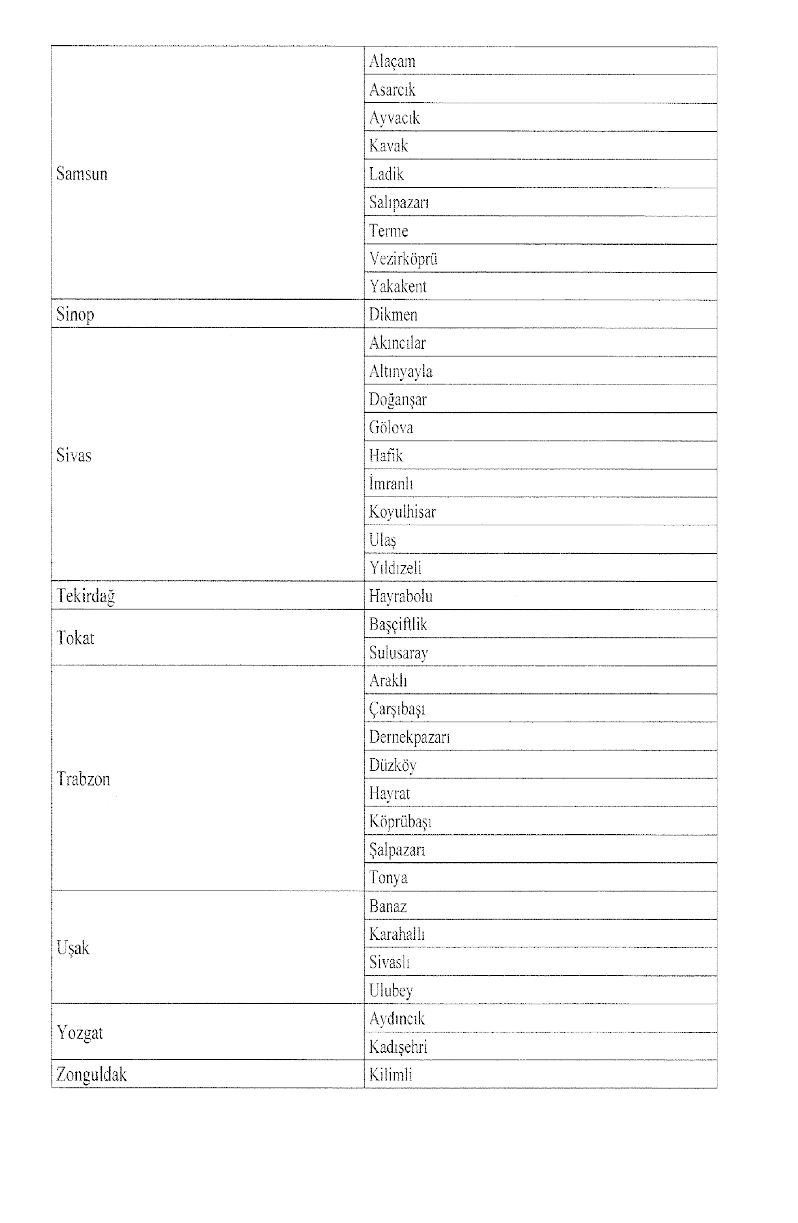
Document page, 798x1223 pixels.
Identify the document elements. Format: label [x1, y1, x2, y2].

picture [35, 45, 718, 1089]
